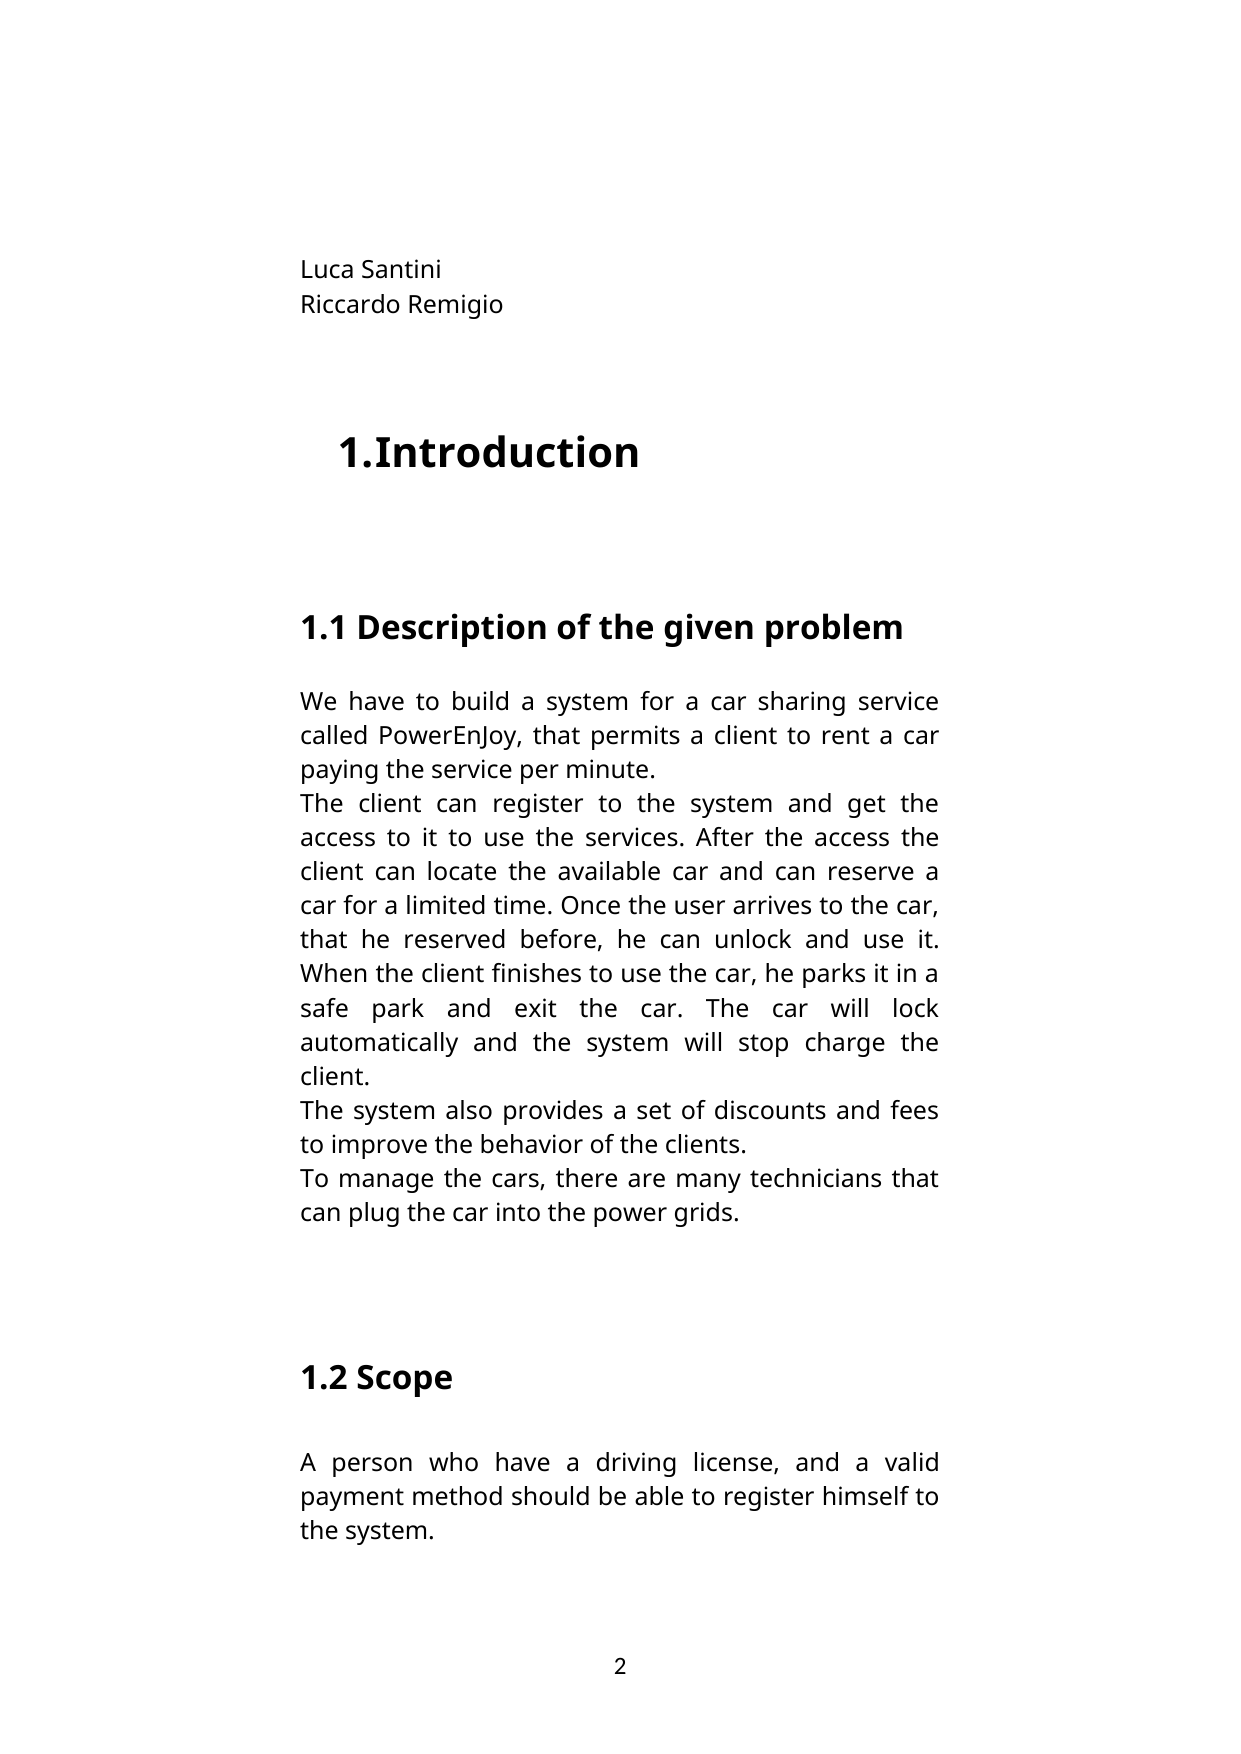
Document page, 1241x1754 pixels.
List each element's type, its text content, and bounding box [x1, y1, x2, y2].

text Riccardo Remigio [300, 286, 940, 320]
list Introduction [337, 422, 940, 479]
text Luca Santini [300, 252, 940, 286]
text We have to build a system for a car sharing service called PowerEnJoy, that permits a client to rent a car paying the service per minute. [300, 684, 940, 786]
text 1.1 Description of the given problem [300, 604, 940, 649]
text A person who have a driving license, and a valid payment method should be able to register himself to the system. [300, 1444, 940, 1547]
text 1.2 Scope [300, 1353, 940, 1399]
text To manage the cars, there are many technicians that can plug the car into the power grids. [300, 1161, 940, 1229]
text The client can register to the system and get the access to it to use the services. After the access the client can locate the available car and can reserve a car for a limited time. Once the user arrives to the car, that he reserved before, he can unlock and use it. When the client finishes to use the car, he parks it in a safe park and exit the car. The car will lock automatically and the system will stop charge the client. [300, 786, 940, 1092]
text The system also provides a set of discounts and fees to improve the behavior of the clients. [300, 1092, 940, 1161]
